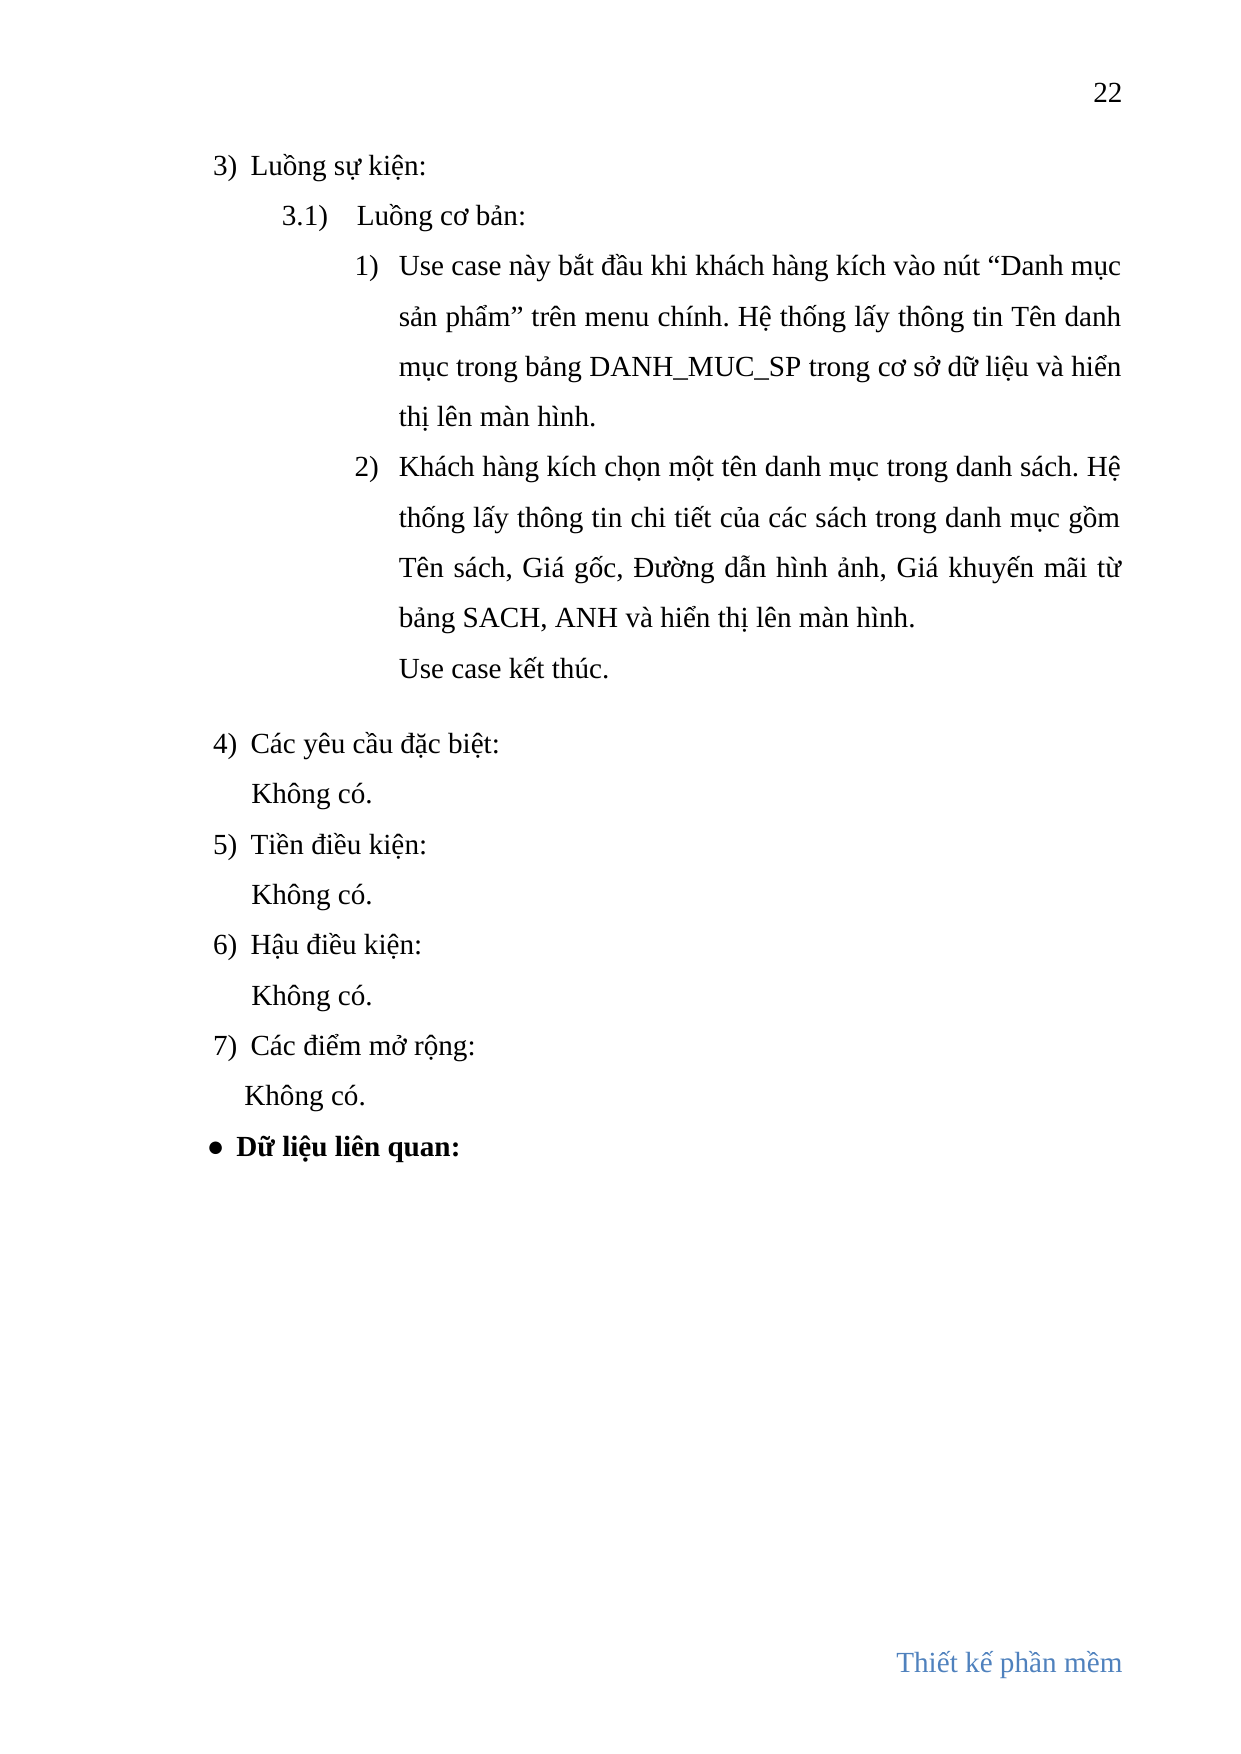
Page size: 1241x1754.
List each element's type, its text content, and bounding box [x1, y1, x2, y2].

list Các điểm mở rộng: [213, 1028, 1122, 1062]
text Use case kết thúc. [398, 651, 1122, 684]
list Use case này bắt đầu khi khách hàng kích vào nút “Danh mục sản phẩm” trên menu chính. Hệ thống lấy thông tin Tên danh mục trong bảng DANH_MUC_SP trong cơ sở dữ liệu và hiển thị lên màn hình. [354, 248, 1122, 433]
list Khách hàng kích chọn một tên danh mục trong danh sách. Hệ thống lấy thông tin chi tiết của các sách trong danh mục gồm Tên sách, Giá gốc, Đường dẫn hình ảnh, Giá khuyến mãi từ bảng SACH, ANH và hiển thị lên màn hình. [354, 449, 1122, 634]
list Luồng sự kiện: [213, 148, 1122, 181]
list Các yêu cầu đặc biệt: [213, 726, 1122, 760]
text Không có. [251, 978, 1122, 1011]
text Không có. [244, 1078, 1122, 1112]
text 3.1) Luồng cơ bản: [282, 198, 1122, 232]
text Không có. [251, 776, 1122, 810]
list Hậu điều kiện: [213, 927, 1122, 961]
text Không có. [251, 877, 1122, 911]
list Tiền điều kiện: [213, 827, 1122, 860]
list Dữ liệu liên quan: [207, 1129, 1122, 1162]
